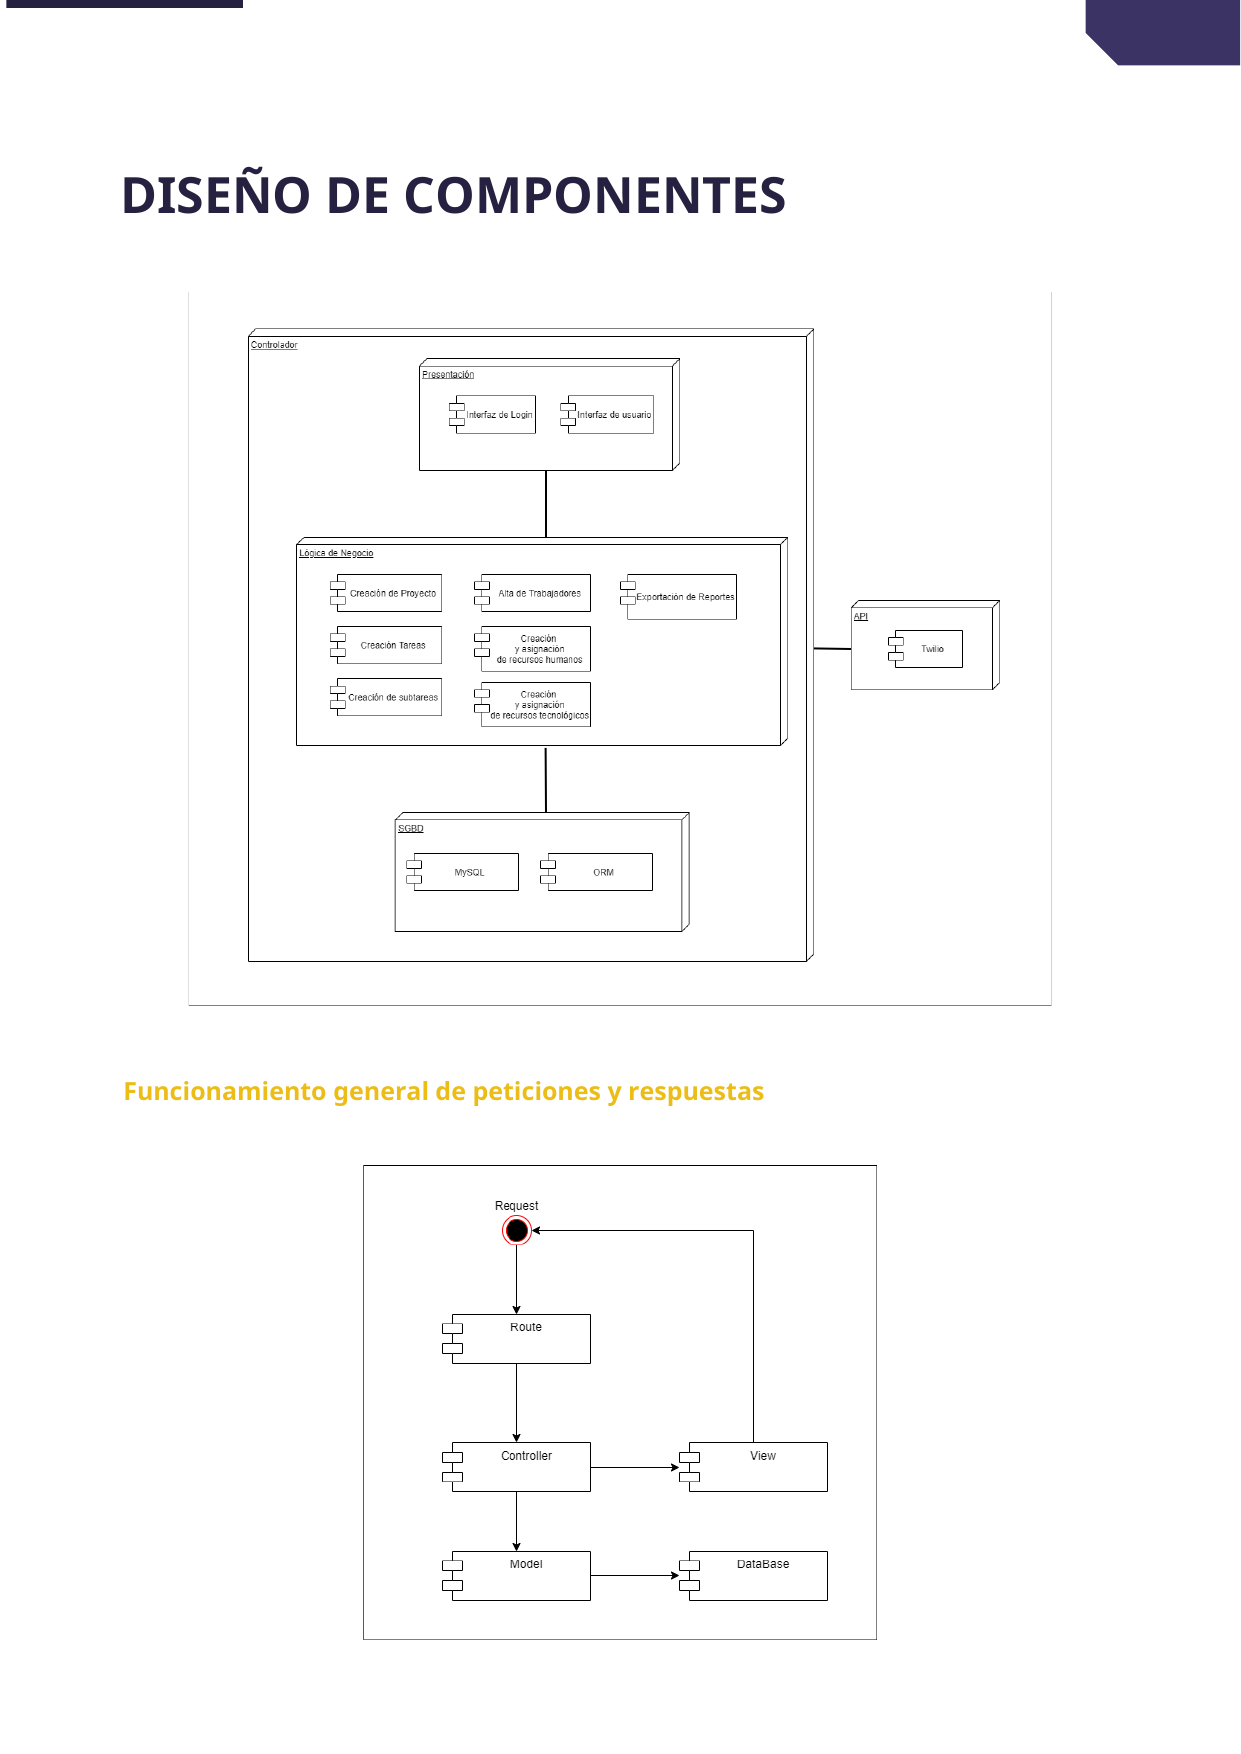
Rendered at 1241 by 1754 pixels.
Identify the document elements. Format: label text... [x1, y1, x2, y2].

subtitle Funcionamiento general de peticiones y respuestas [123, 1074, 1117, 1108]
subtitle Diseño de componentes [120, 160, 1120, 228]
picture [363, 1165, 877, 1640]
picture [188, 292, 1052, 1006]
